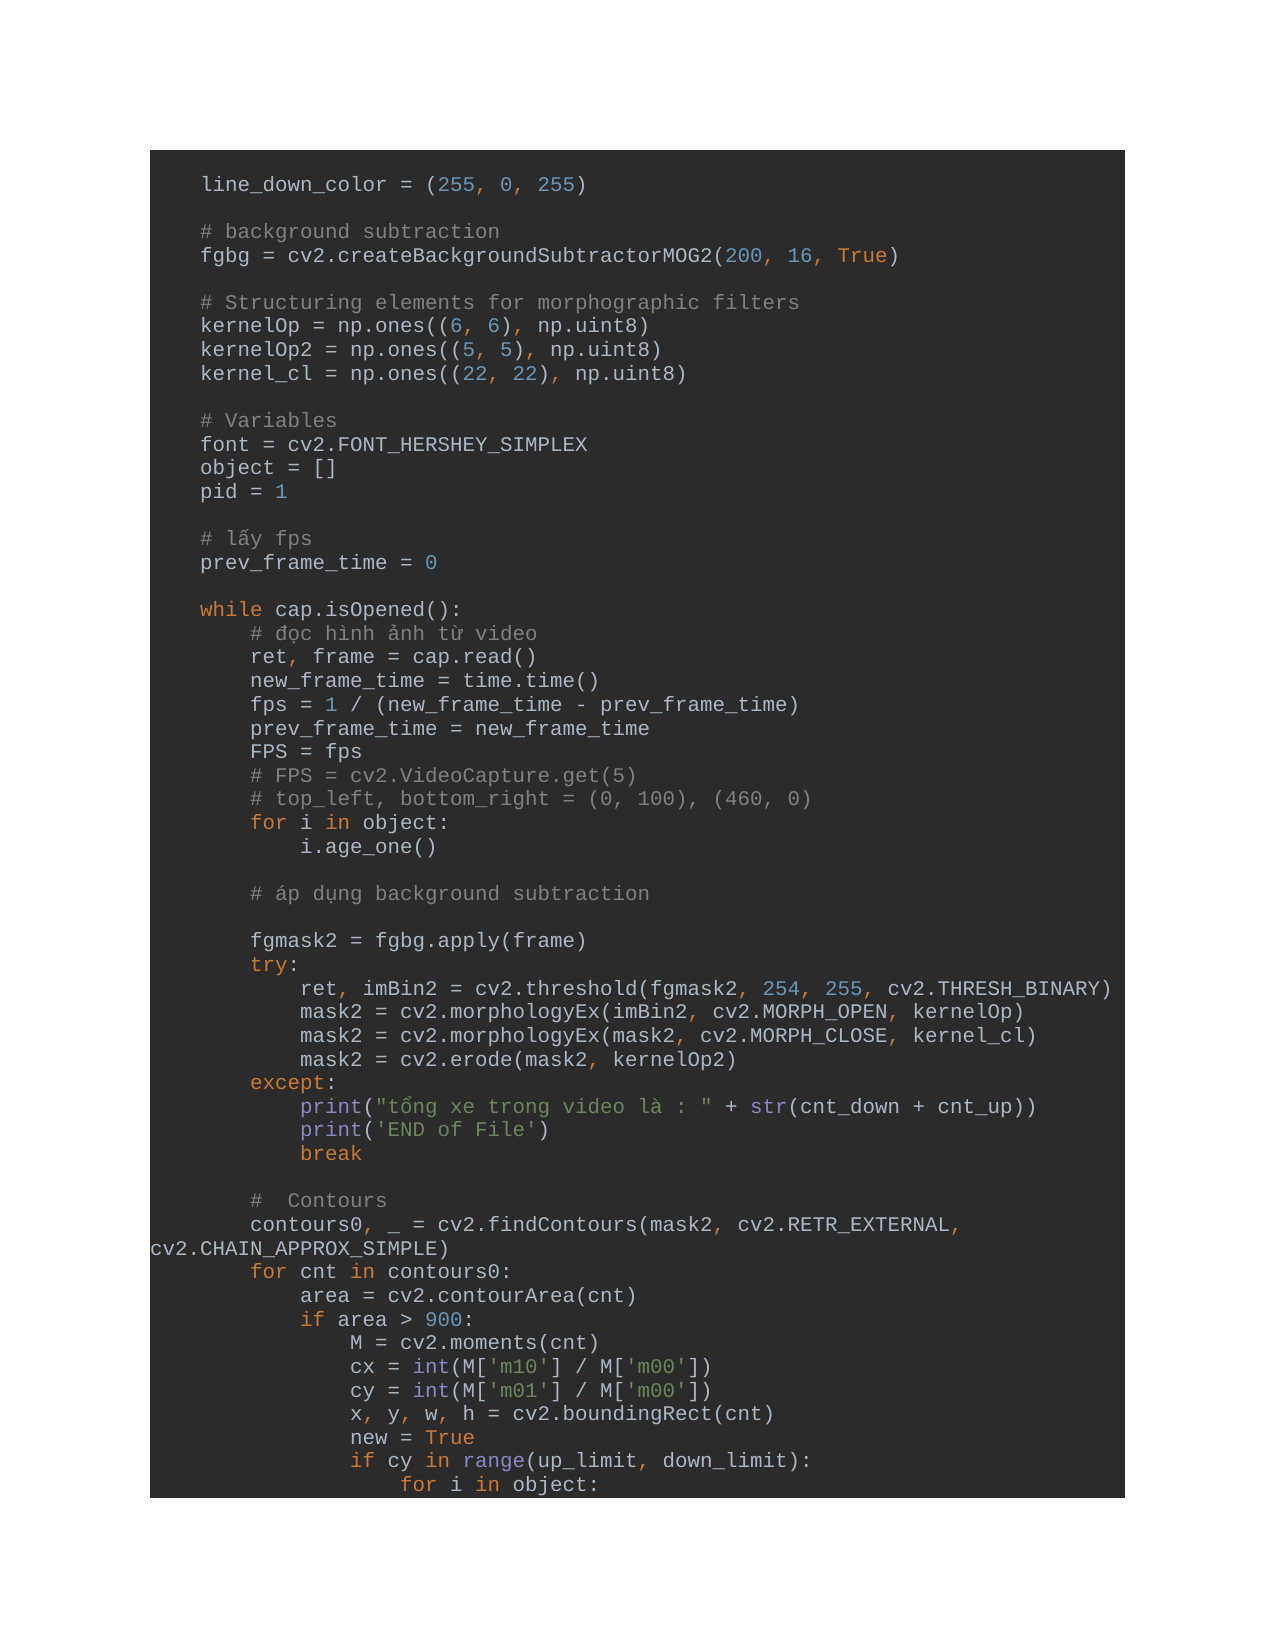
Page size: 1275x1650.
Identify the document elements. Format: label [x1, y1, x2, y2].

text [150, 150, 1125, 1498]
